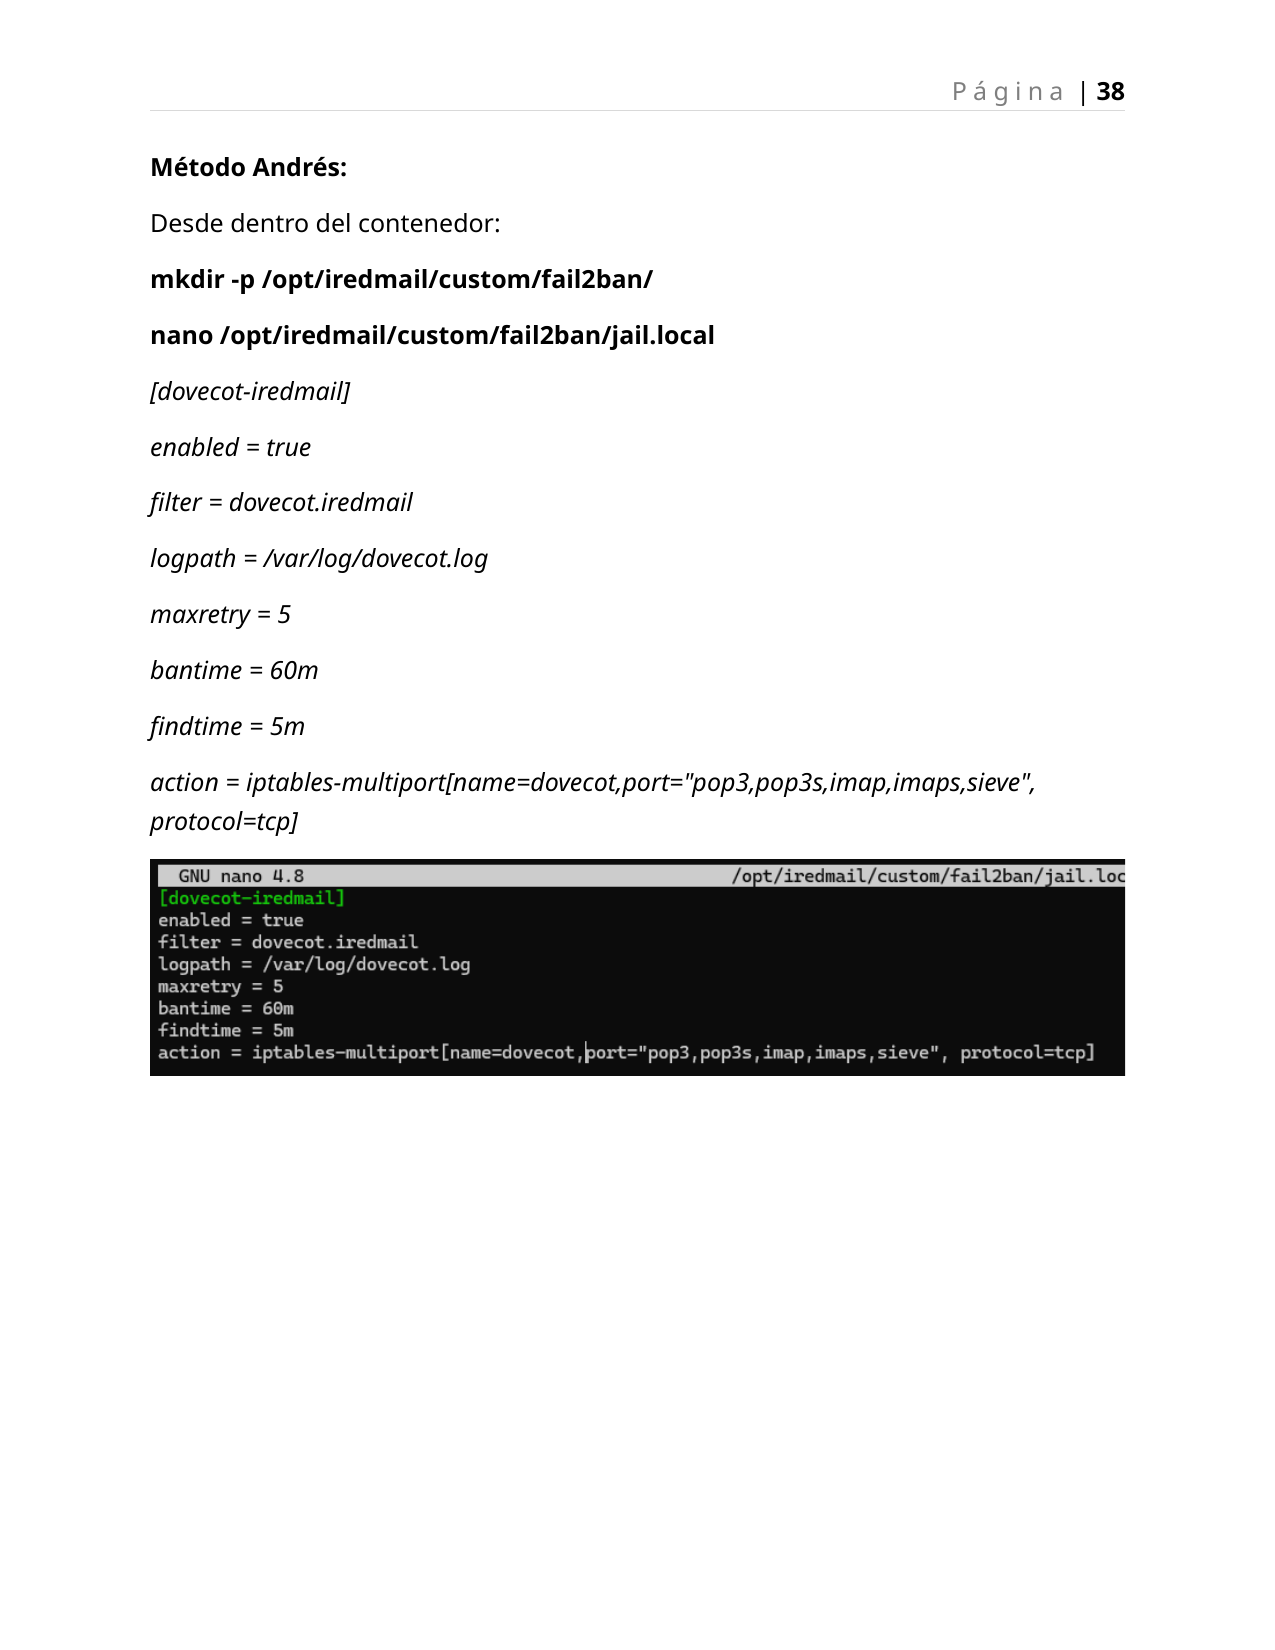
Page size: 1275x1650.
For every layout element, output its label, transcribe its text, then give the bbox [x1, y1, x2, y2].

text mkdir -p /opt/iredmail/custom/fail2ban/ [150, 262, 1125, 296]
text action = iptables-multiport[name=dovecot,port="pop3,pop3s,imap,imaps,sieve", protocol=tcp] [150, 764, 1125, 837]
text nano /opt/iredmail/custom/fail2ban/jail.local [150, 317, 1125, 352]
text logpath = /var/log/dovecot.log [150, 541, 1125, 575]
text Desde dentro del contenedor: [150, 206, 1125, 240]
text findtime = 5m [150, 708, 1125, 742]
text [dovecot-iredmail] [150, 373, 1125, 407]
text bantime = 60m [150, 652, 1125, 687]
picture [150, 859, 1125, 1076]
text Método Andrés: [150, 150, 1125, 184]
text enabled = true [150, 429, 1125, 463]
text maxretry = 5 [150, 597, 1125, 631]
text filter = dovecot.iredmail [150, 485, 1125, 519]
